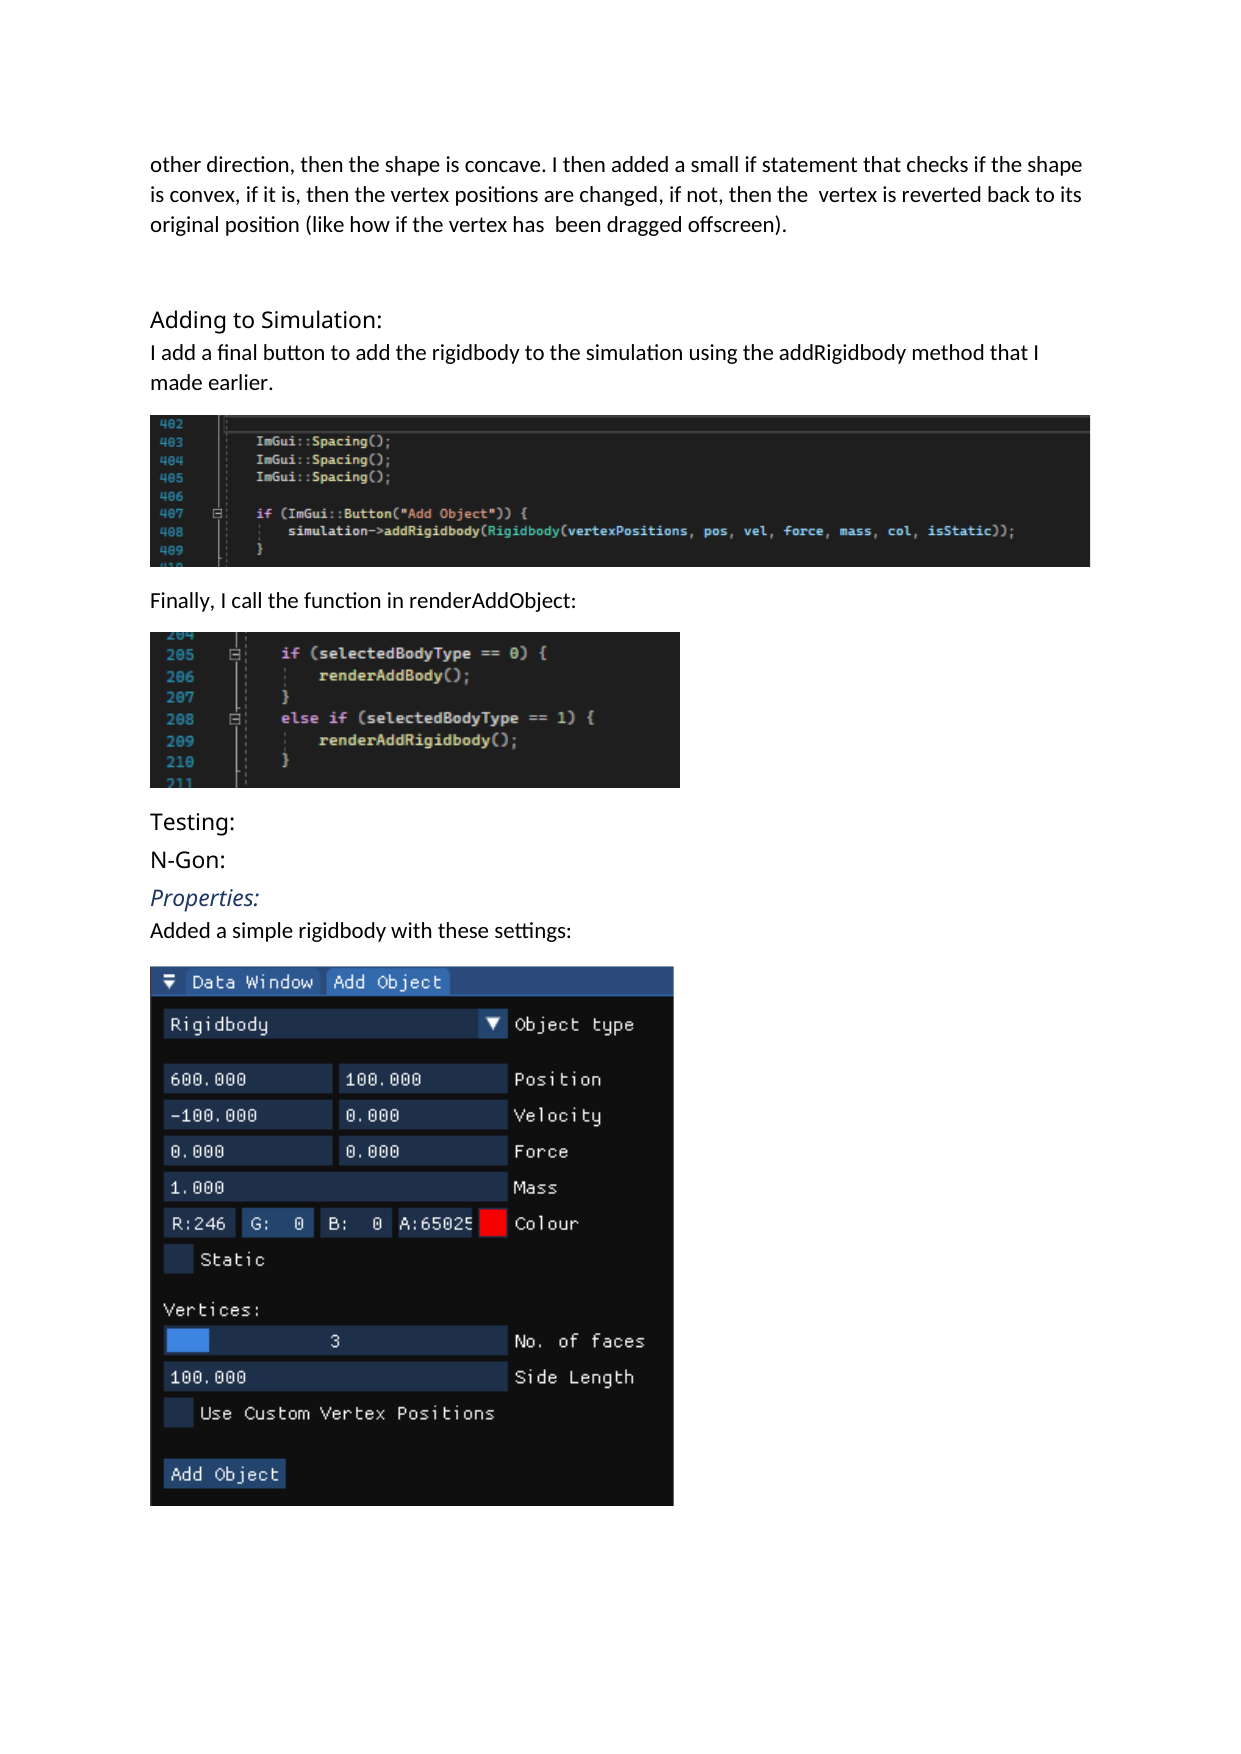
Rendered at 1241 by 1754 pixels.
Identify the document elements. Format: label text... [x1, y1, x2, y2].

subtitle Adding to Simulation: [150, 304, 1090, 335]
subtitle Properties: [150, 882, 1090, 913]
subtitle Testing: [150, 806, 1090, 838]
picture [150, 632, 680, 788]
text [150, 150, 1090, 238]
text Finally, I call the function in renderAddObject: [150, 586, 1090, 614]
text Added a simple rigidbody with these settings: [150, 916, 1090, 944]
text I add a final button to add the rigidbody to the simulation using the addRigidbody method that I made earlier. [150, 338, 1090, 396]
subtitle N-Gon: [150, 844, 1090, 876]
picture [150, 415, 1091, 567]
picture [150, 962, 674, 1506]
